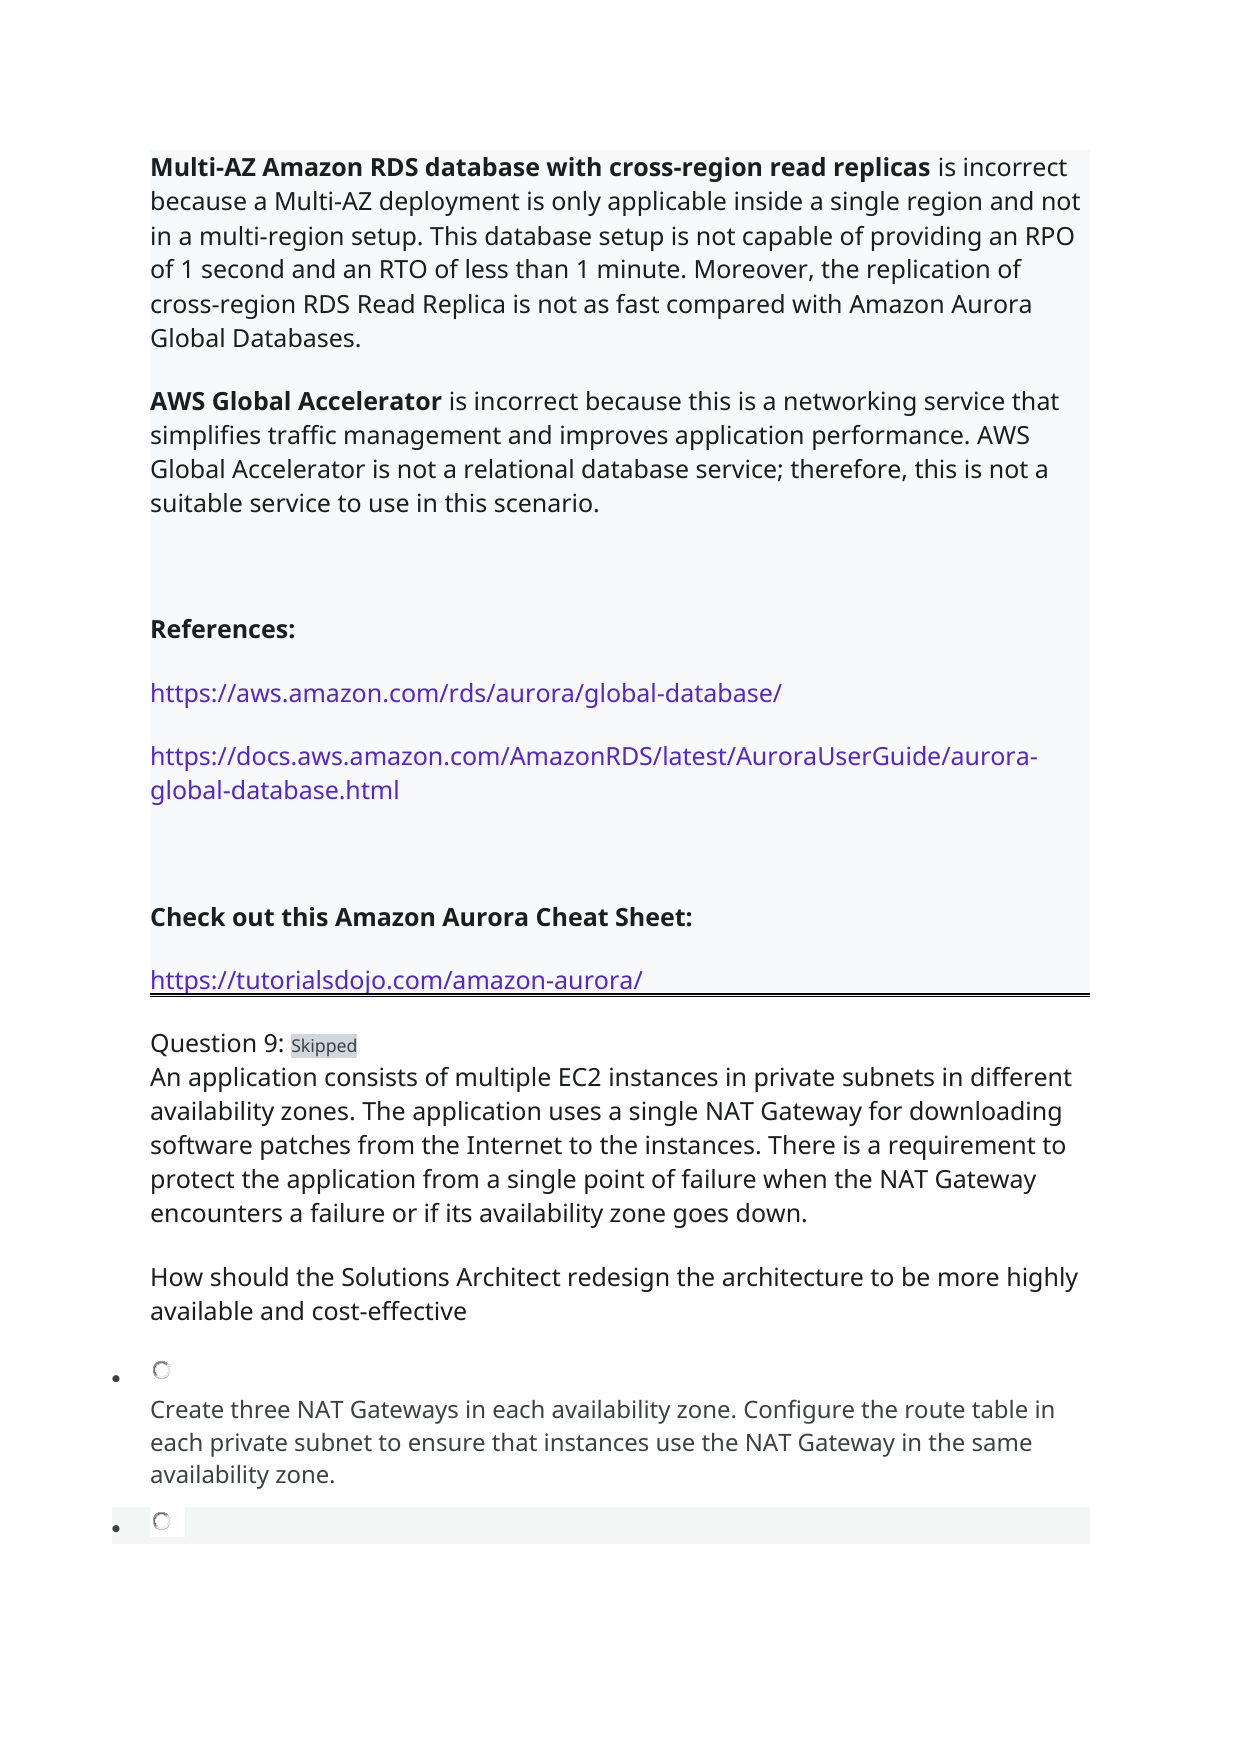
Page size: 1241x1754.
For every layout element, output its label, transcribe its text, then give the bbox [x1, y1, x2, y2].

list ​ [112, 1356, 1090, 1393]
text https://docs.aws.amazon.com/AmazonRDS/latest/AuroraUserGuide/aurora-global-database.html [150, 739, 1090, 807]
text How should the Solutions Architect redesign the architecture to be more highly available and cost-effective [150, 1259, 1090, 1327]
text An application consists of multiple EC2 instances in private subnets in different availability zones. The application uses a single NAT Gateway for downloading software patches from the Internet to the instances. There is a requirement to protect the application from a single point of failure when the NAT Gateway encounters a failure or if its availability zone goes down. [150, 1060, 1090, 1230]
text https://aws.amazon.com/rds/aurora/global-database/ [150, 675, 1090, 709]
text https://tutorialsdojo.com/amazon-aurora/ [150, 962, 1090, 993]
text Question 9: Skipped [150, 1026, 1090, 1060]
text Create three NAT Gateways in each availability zone. Configure the route table in each private subnet to ensure that instances use the NAT Gateway in the same availability zone. [150, 1393, 1090, 1491]
text AWS Global Accelerator is incorrect because this is a networking service that simplifies traffic management and improves application performance. AWS Global Accelerator is not a relational database service; therefore, this is not a suitable service to use in this scenario. [150, 383, 1090, 520]
text Multi-AZ Amazon RDS database with cross-region read replicas is incorrect because a Multi-AZ deployment is only applicable inside a single region and not in a multi-region setup. This database setup is not capable of providing an RPO of 1 second and an RTO of less than 1 minute. Moreover, the replication of cross-region RDS Read Replica is not as fast compared with Amazon Aurora Global Databases. [150, 150, 1090, 354]
list ​ [112, 1507, 1090, 1544]
text Check out this Amazon Aurora Cheat Sheet: [150, 899, 1090, 933]
text References: [150, 612, 1090, 646]
